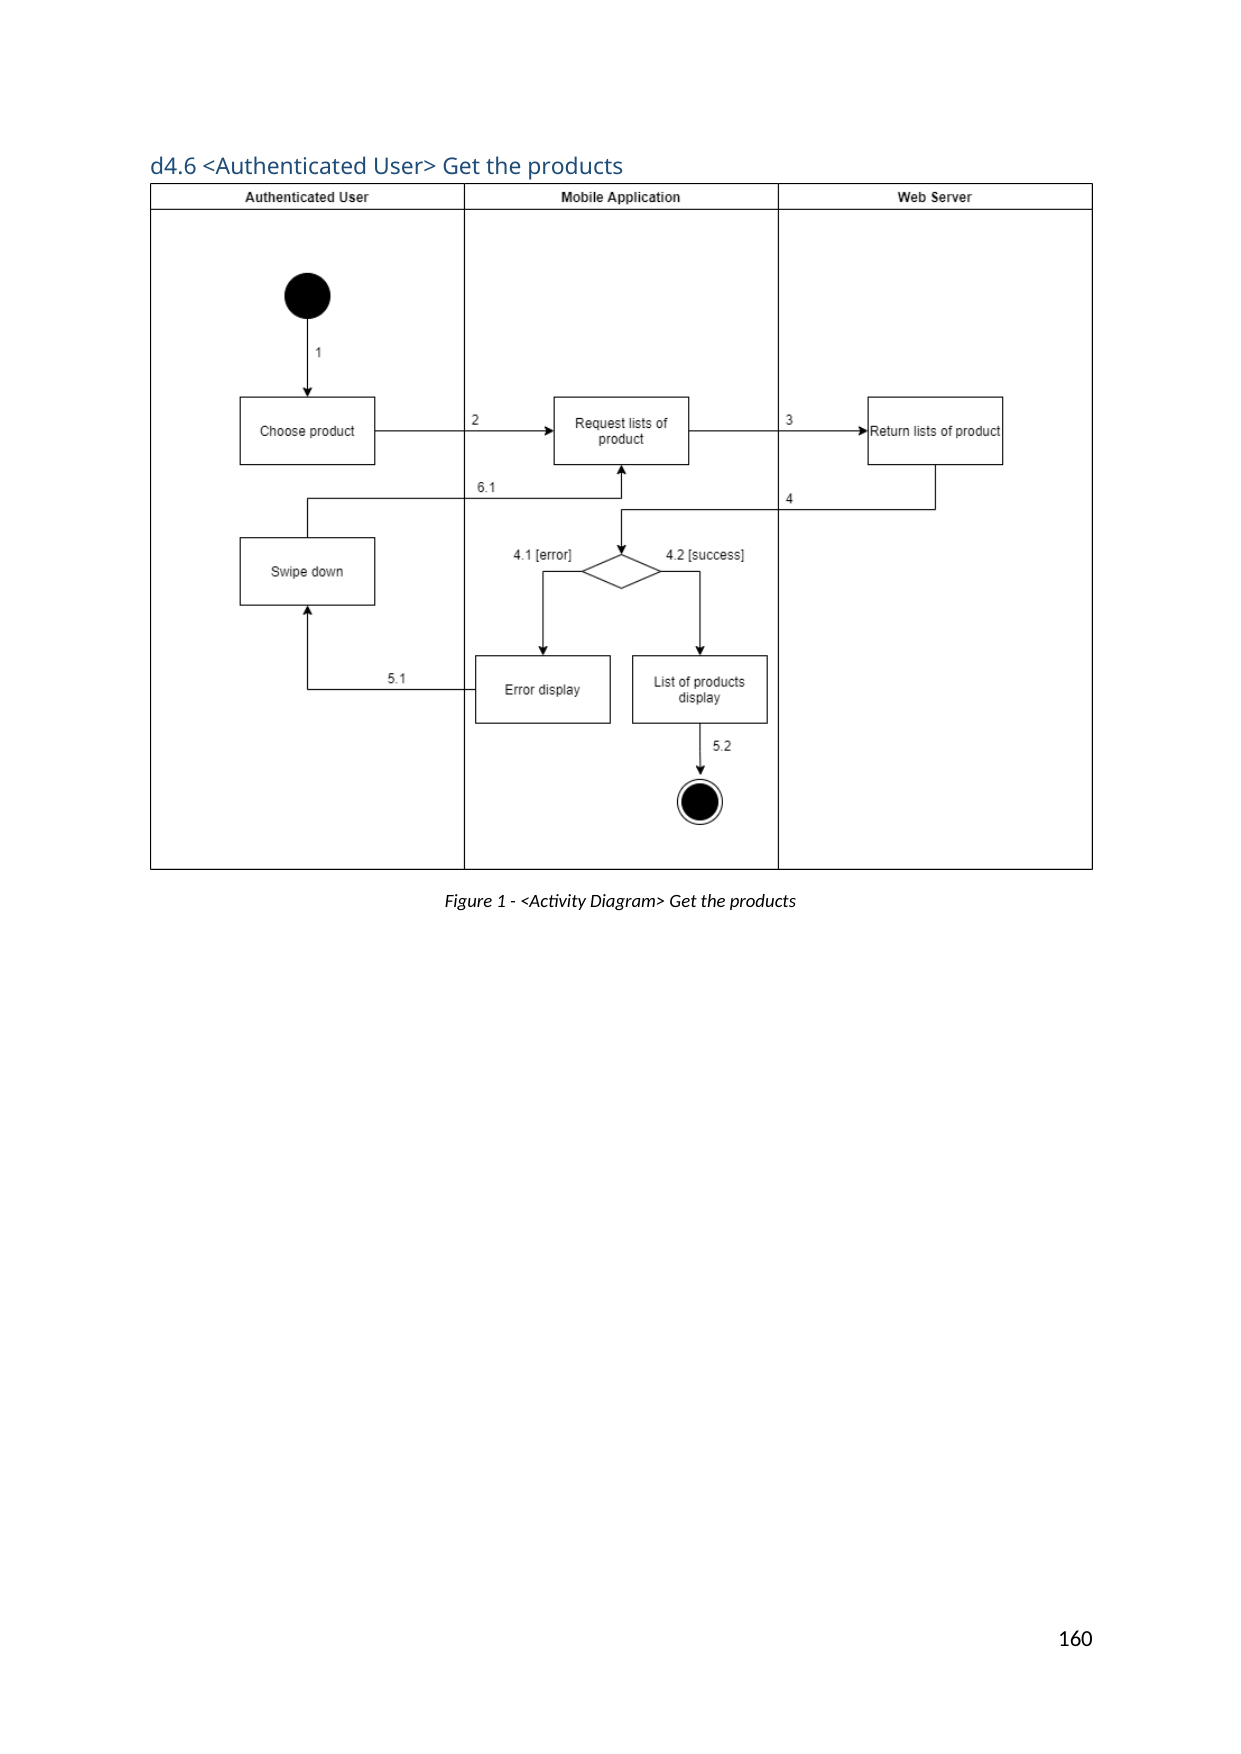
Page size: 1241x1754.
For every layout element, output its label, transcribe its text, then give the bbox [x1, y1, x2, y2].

subtitle d4.6 <Authenticated User> Get the products [150, 150, 1093, 181]
text Figure 1 - <Activity Diagram> Get the products [150, 889, 1093, 912]
picture [150, 183, 1093, 870]
